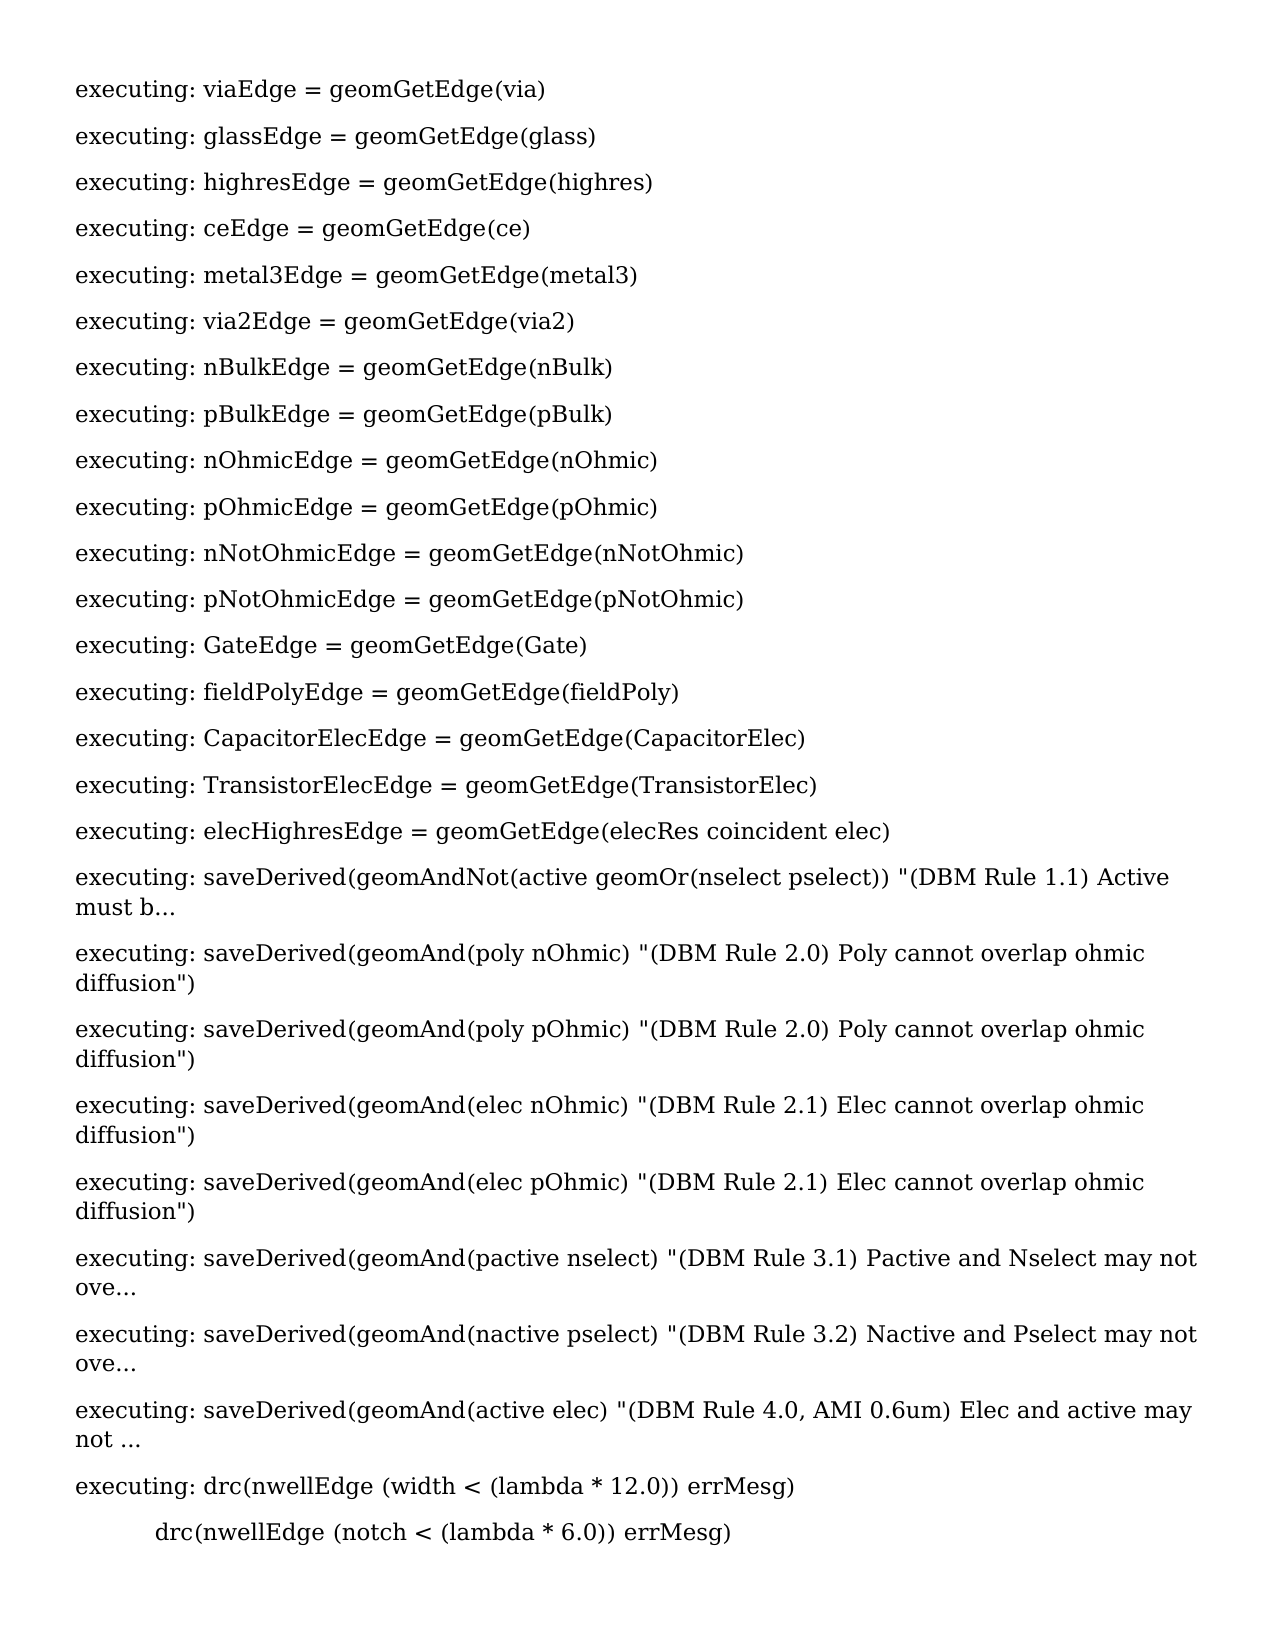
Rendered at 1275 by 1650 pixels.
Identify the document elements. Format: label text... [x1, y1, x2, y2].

text executing: metal3Edge = geomGetEdge(metal3) [75, 260, 1200, 288]
text executing: saveDerived(geomAnd(poly pOhmic) "(DBM Rule 2.0) Poly cannot overlap ohmic diffusion") [75, 1015, 1200, 1072]
text executing: pNotOhmicEdge = geomGetEdge(pNotOhmic) [75, 585, 1200, 612]
text executing: nOhmicEdge = geomGetEdge(nOhmic) [75, 446, 1200, 473]
text executing: saveDerived(geomAnd(elec nOhmic) "(DBM Rule 2.1) Elec cannot overlap ohmic diffusion") [75, 1091, 1200, 1148]
text executing: saveDerived(geomAnd(active elec) "(DBM Rule 4.0, AMI 0.6um) Elec and active may not ... [75, 1395, 1200, 1452]
text executing: saveDerived(geomAnd(poly nOhmic) "(DBM Rule 2.0) Poly cannot overlap ohmic diffusion") [75, 939, 1200, 996]
text executing: highresEdge = geomGetEdge(highres) [75, 168, 1200, 195]
text executing: nNotOhmicEdge = geomGetEdge(nNotOhmic) [75, 538, 1200, 566]
text executing: glassEdge = geomGetEdge(glass) [75, 121, 1200, 149]
text executing: TransistorElecEdge = geomGetEdge(TransistorElec) [75, 770, 1200, 798]
text executing: pBulkEdge = geomGetEdge(pBulk) [75, 399, 1200, 427]
text executing: pOhmicEdge = geomGetEdge(pOhmic) [75, 492, 1200, 520]
text executing: GateEdge = geomGetEdge(Gate) [75, 631, 1200, 659]
text drc(nwellEdge (notch < (lambda * 6.0)) errMesg) [75, 1518, 1200, 1545]
text executing: saveDerived(geomAnd(pactive nselect) "(DBM Rule 3.1) Pactive and Nselect may not ove... [75, 1243, 1200, 1300]
text executing: saveDerived(geomAnd(nactive pselect) "(DBM Rule 3.2) Nactive and Pselect may not ove... [75, 1319, 1200, 1376]
text executing: ceEdge = geomGetEdge(ce) [75, 214, 1200, 242]
text executing: CapacitorElecEdge = geomGetEdge(CapacitorElec) [75, 724, 1200, 751]
text executing: drc(nwellEdge (width < (lambda * 12.0)) errMesg) [75, 1471, 1200, 1499]
text executing: saveDerived(geomAnd(elec pOhmic) "(DBM Rule 2.1) Elec cannot overlap ohmic diffusion") [75, 1167, 1200, 1224]
text executing: viaEdge = geomGetEdge(via) [75, 75, 1200, 102]
text executing: nBulkEdge = geomGetEdge(nBulk) [75, 353, 1200, 381]
text executing: elecHighresEdge = geomGetEdge(elecRes coincident elec) [75, 817, 1200, 844]
text executing: fieldPolyEdge = geomGetEdge(fieldPoly) [75, 678, 1200, 705]
text executing: saveDerived(geomAndNot(active geomOr(nselect pselect)) "(DBM Rule 1.1) Active must b... [75, 863, 1200, 920]
text executing: via2Edge = geomGetEdge(via2) [75, 307, 1200, 334]
